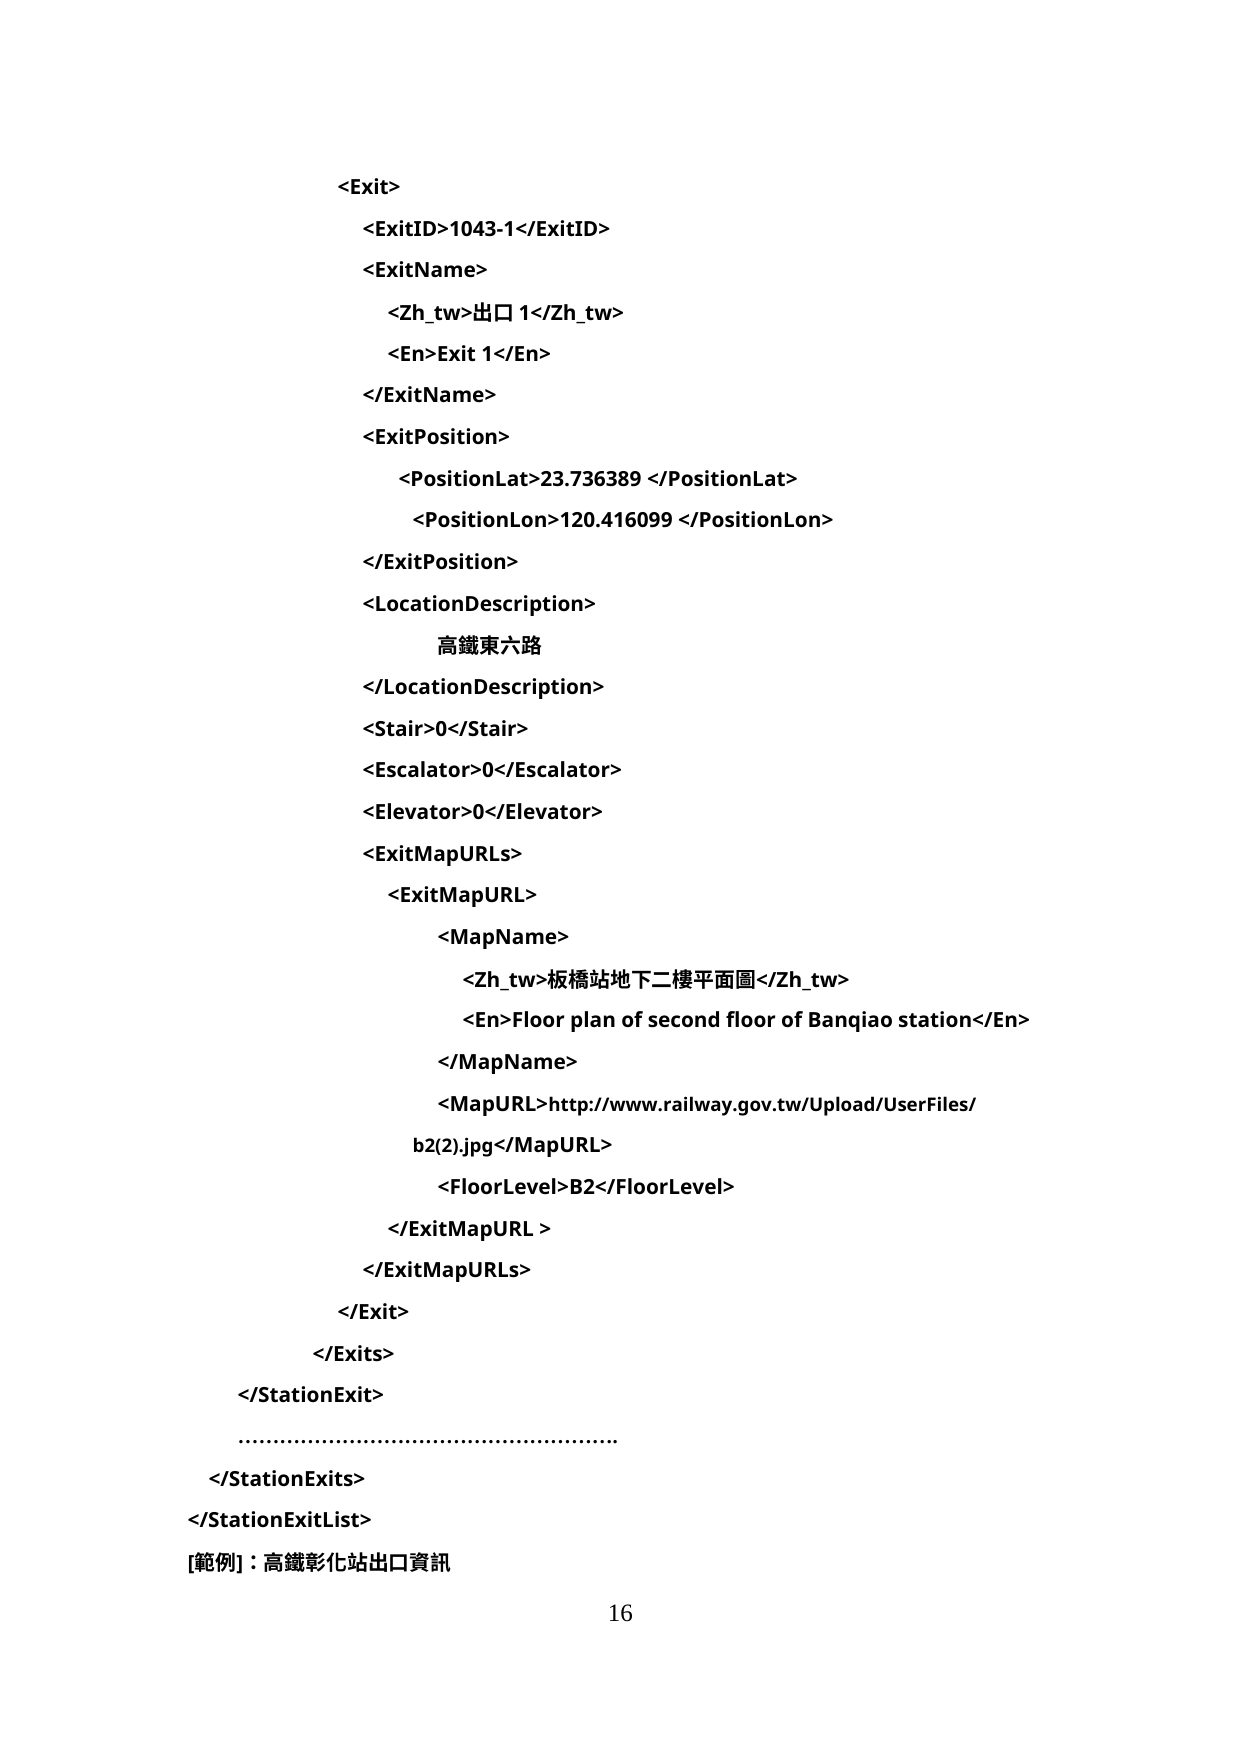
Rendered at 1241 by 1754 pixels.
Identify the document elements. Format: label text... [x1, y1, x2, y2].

text </StationExits> [187, 1457, 1053, 1499]
text <ExitMapURLs> [312, 832, 1053, 874]
text </LocationDescription> [312, 666, 1053, 707]
text <LocationDescription> [312, 582, 1053, 624]
text </StationExitList> [187, 1499, 1053, 1541]
text <Zh_tw>板橋站地下二樓平面圖</Zh_tw> [412, 957, 1053, 999]
text </StationExit> [187, 1374, 1053, 1416]
text ………………………………………………. [187, 1416, 1053, 1457]
text <MapURL>http://www.railway.gov.tw/Upload/UserFiles/b2(2).jpg</MapURL> [412, 1082, 1053, 1166]
text </Exit> [287, 1291, 1053, 1332]
text 高鐵東六路 [387, 624, 1053, 666]
text <Exit> [262, 166, 1053, 207]
text <Escalator>0</Escalator> [312, 749, 1053, 791]
text </ExitName> [312, 374, 1053, 416]
text <ExitID>1043-1</ExitID> [312, 207, 1053, 249]
text </ExitMapURL > [337, 1207, 1053, 1249]
text </MapName> [387, 1041, 1053, 1082]
text <Zh_tw>出口1</Zh_tw> [312, 291, 1053, 332]
text <Stair>0</Stair> [312, 707, 1053, 749]
text </ExitPosition> [312, 541, 1053, 582]
text </ExitMapURLs> [312, 1249, 1053, 1291]
text <En>Exit 1</En> [312, 332, 1053, 374]
text <PositionLon>120.416099 </PositionLon> [362, 499, 1053, 541]
text <En>Floor plan of second floor of Banqiao station</En> [412, 999, 1053, 1041]
text [範例]：高鐵彰化站出口資訊 [187, 1541, 1053, 1582]
text <ExitPosition> [312, 416, 1053, 457]
text <ExitMapURL> [337, 874, 1053, 916]
text <FloorLevel>B2</FloorLevel> [387, 1166, 1053, 1207]
text <MapName> [387, 916, 1053, 957]
text <Elevator>0</Elevator> [312, 791, 1053, 832]
text </Exits> [262, 1332, 1053, 1374]
text <PositionLat>23.736389 </PositionLat> [312, 457, 1053, 499]
text <ExitName> [312, 249, 1053, 291]
